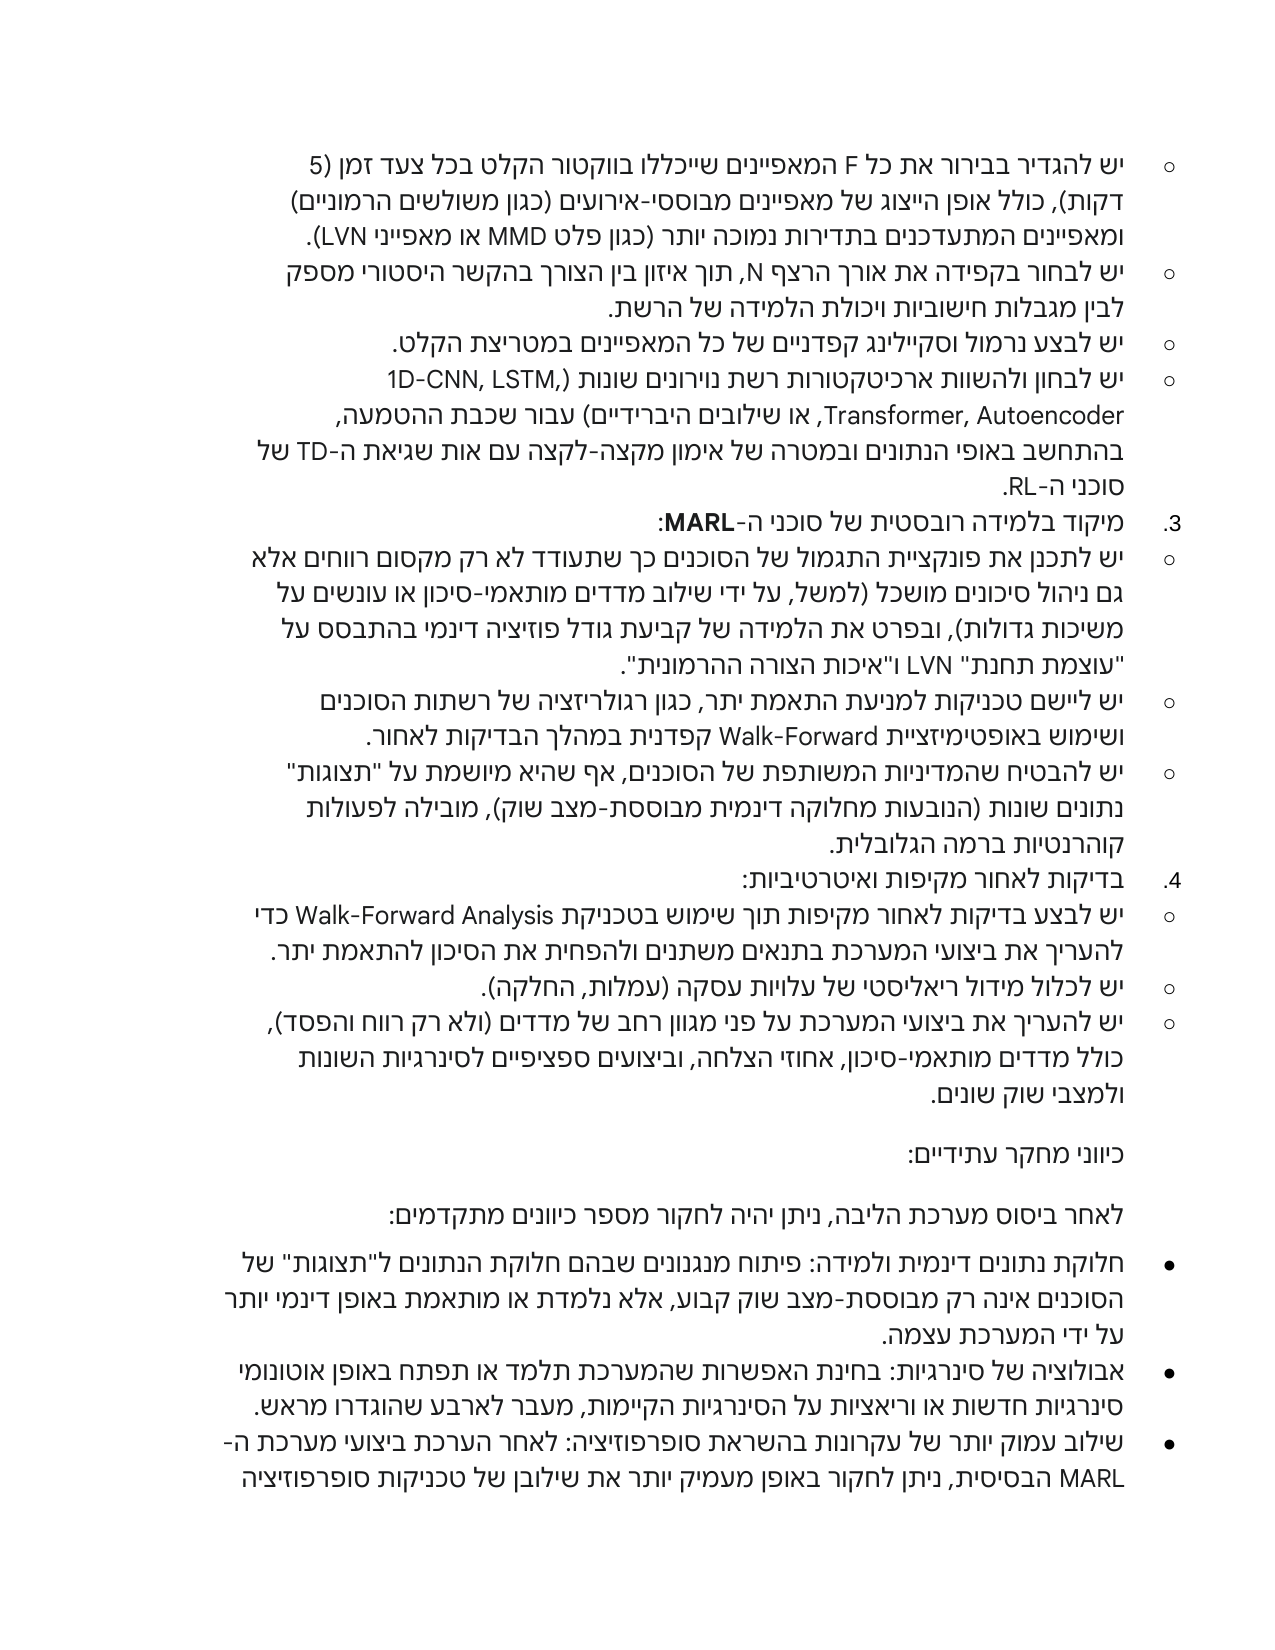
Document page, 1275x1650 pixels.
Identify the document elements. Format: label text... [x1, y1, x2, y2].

list יש להעריך את ביצועי המערכת על פני מגוון רחב של מדדים (ולא רק רווח והפסד), כולל מדדים מותאמי-סיכון, אחוזי הצלחה, וביצועים ספציפיים לסינרגיות השונות ולמצבי שוק שונים. [242, 1007, 1162, 1110]
list יש לתכנן את פונקציית התגמול של הסוכנים כך שתעודד לא רק מקסום רווחים אלא גם ניהול סיכונים מושכל (למשל, על ידי שילוב מדדים מותאמי-סיכון או עונשים על משיכות גדולות), ובפרט את הלמידה של קביעת גודל פוזיציה דינמי בהתבסס על "עוצמת תחנת" LVN ו"איכות הצורה ההרמונית". [242, 543, 1162, 682]
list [198, 1427, 1162, 1494]
list יש לבצע נרמול וסקיילינג קפדניים של כל המאפיינים במטריצת הקלט. [242, 329, 1162, 360]
text לאחר ביסוס מערכת הליבה, ניתן יהיה לחקור מספר כיוונים מתקדמים: [150, 1200, 1125, 1232]
list יש לבחון ולהשוות ארכיטקטורות רשת נוירונים שונות (1D-CNN, LSTM, Transformer, Autoencoder, או שילובים היברידיים) עבור שכבת ההטמעה, בהתחשב באופי הנתונים ובמטרה של אימון מקצה-לקצה עם אות שגיאת ה-TD של סוכני ה-RL. [242, 364, 1162, 503]
list יש ליישם טכניקות למניעת התאמת יתר, כגון רגולריזציה של רשתות הסוכנים ושימוש באופטימיזציית Walk-Forward קפדנית במהלך הבדיקות לאחור. [242, 686, 1162, 753]
list יש להגדיר בבירור את כל F המאפיינים שייכללו בווקטור הקלט בכל צעד זמן (5 דקות), כולל אופן הייצוג של מאפיינים מבוססי-אירועים (כגון משולשים הרמוניים) ומאפיינים המתעדכנים בתדירות נמוכה יותר (כגון פלט MMD או מאפייני LVN). [242, 150, 1162, 253]
list בדיקות לאחור מקיפות ואיטרטיביות: [200, 864, 1162, 896]
list יש לכלול מידול ריאליסטי של עלויות עסקה (עמלות, החלקה). [242, 972, 1162, 1003]
list יש לבצע בדיקות לאחור מקיפות תוך שימוש בטכניקת Walk-Forward Analysis כדי להעריך את ביצועי המערכת בתנאים משתנים ולהפחית את הסיכון להתאמת יתר. [242, 900, 1162, 967]
list חלוקת נתונים דינמית ולמידה: פיתוח מנגנונים שבהם חלוקת הנתונים ל"תצוגות" של הסוכנים אינה רק מבוססת-מצב שוק קבוע, אלא נלמדת או מותאמת באופן דינמי יותר על ידי המערכת עצמה. [198, 1249, 1162, 1351]
list מיקוד בלמידה רובסטית של סוכני ה-MARL: [200, 507, 1162, 539]
list יש להבטיח שהמדיניות המשותפת של הסוכנים, אף שהיא מיושמת על "תצוגות" נתונים שונות (הנובעות מחלוקה דינמית מבוססת-מצב שוק), מובילה לפעולות קוהרנטיות ברמה הגלובלית. [242, 757, 1162, 860]
list יש לבחור בקפידה את אורך הרצף N, תוך איזון בין הצורך בהקשר היסטורי מספק לבין מגבלות חישוביות ויכולת הלמידה של הרשת. [242, 257, 1162, 324]
text כיווני מחקר עתידיים: [150, 1140, 1125, 1171]
list אבולוציה של סינרגיות: בחינת האפשרות שהמערכת תלמד או תפתח באופן אוטונומי סינרגיות חדשות או וריאציות על הסינרגיות הקיימות, מעבר לארבע שהוגדרו מראש. [198, 1356, 1162, 1423]
